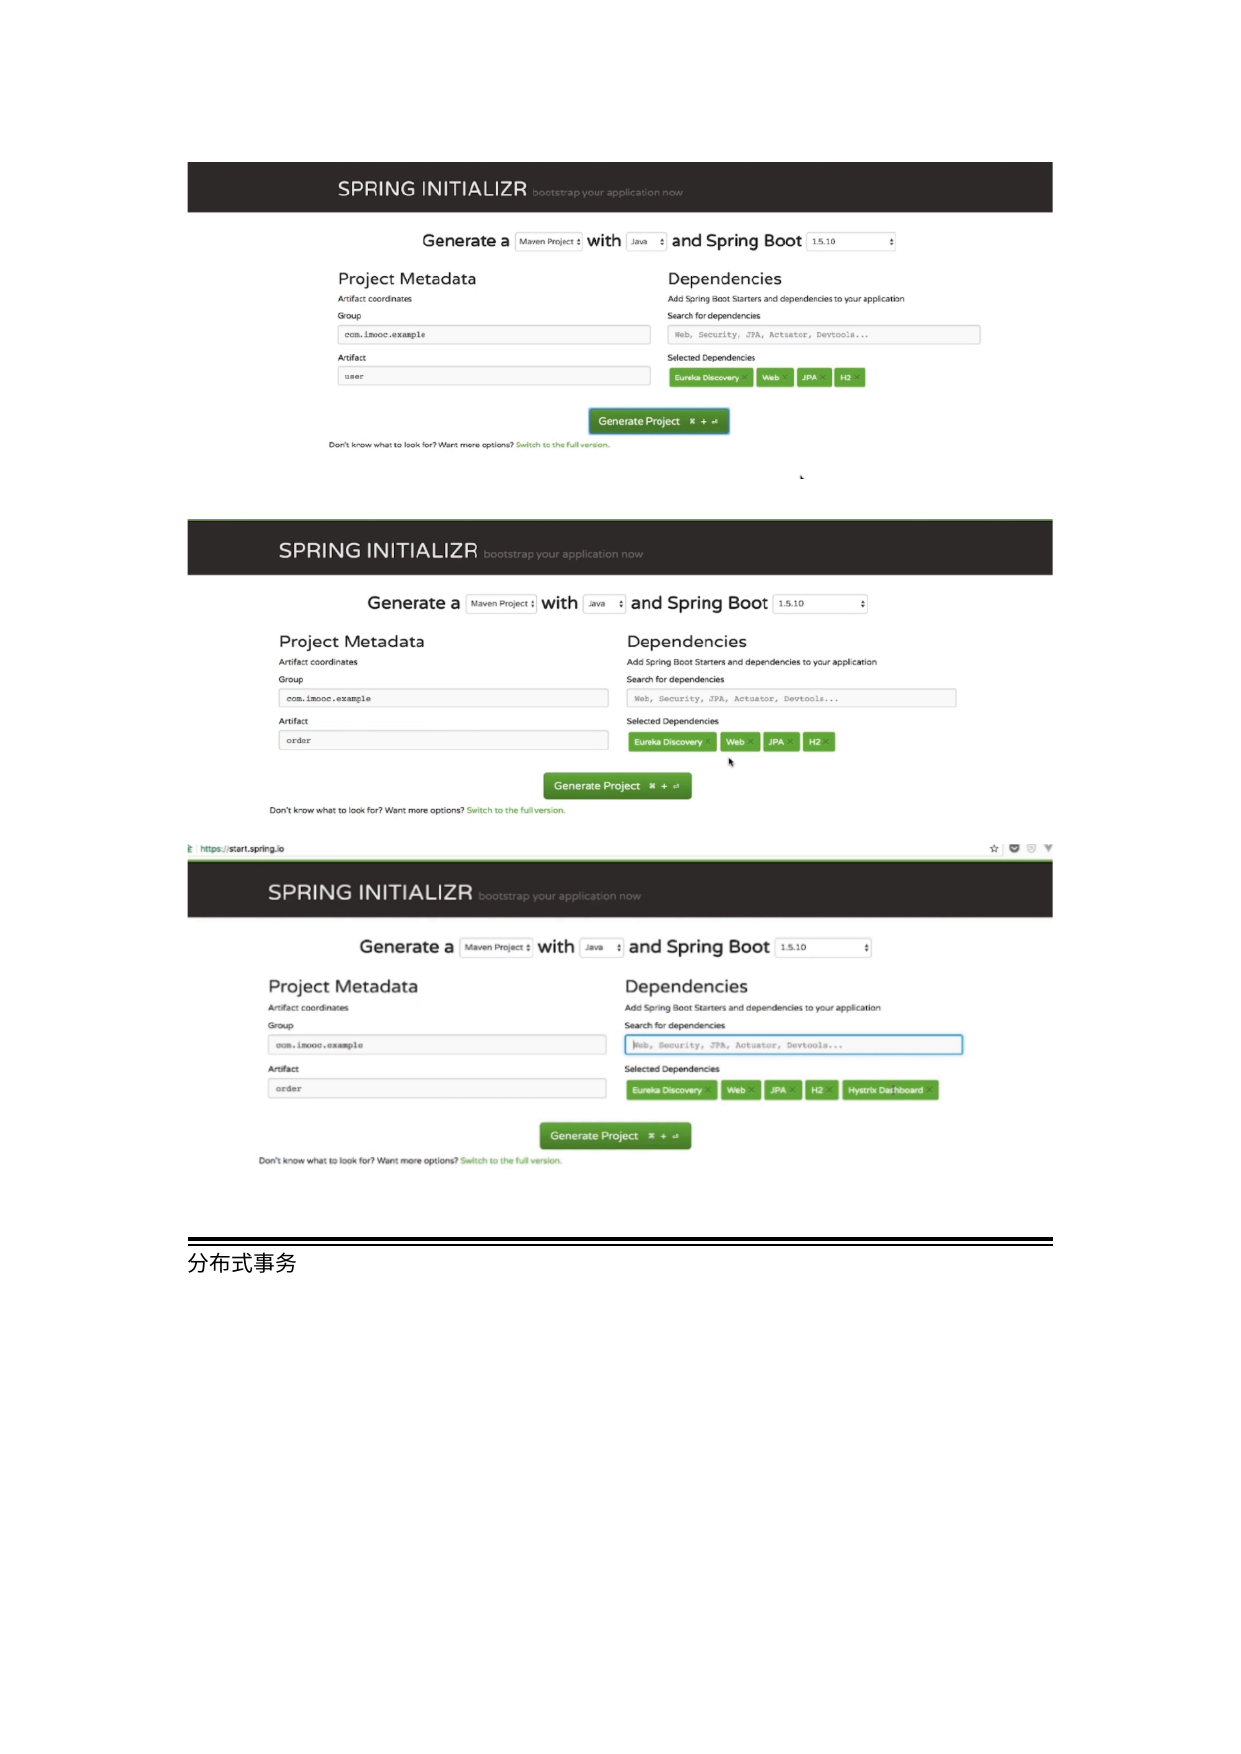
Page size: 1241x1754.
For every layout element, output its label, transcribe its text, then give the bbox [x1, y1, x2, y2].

text 分布式事务 [187, 1246, 1053, 1278]
picture [187, 844, 1053, 1198]
picture [187, 519, 1053, 832]
picture [187, 162, 1053, 479]
